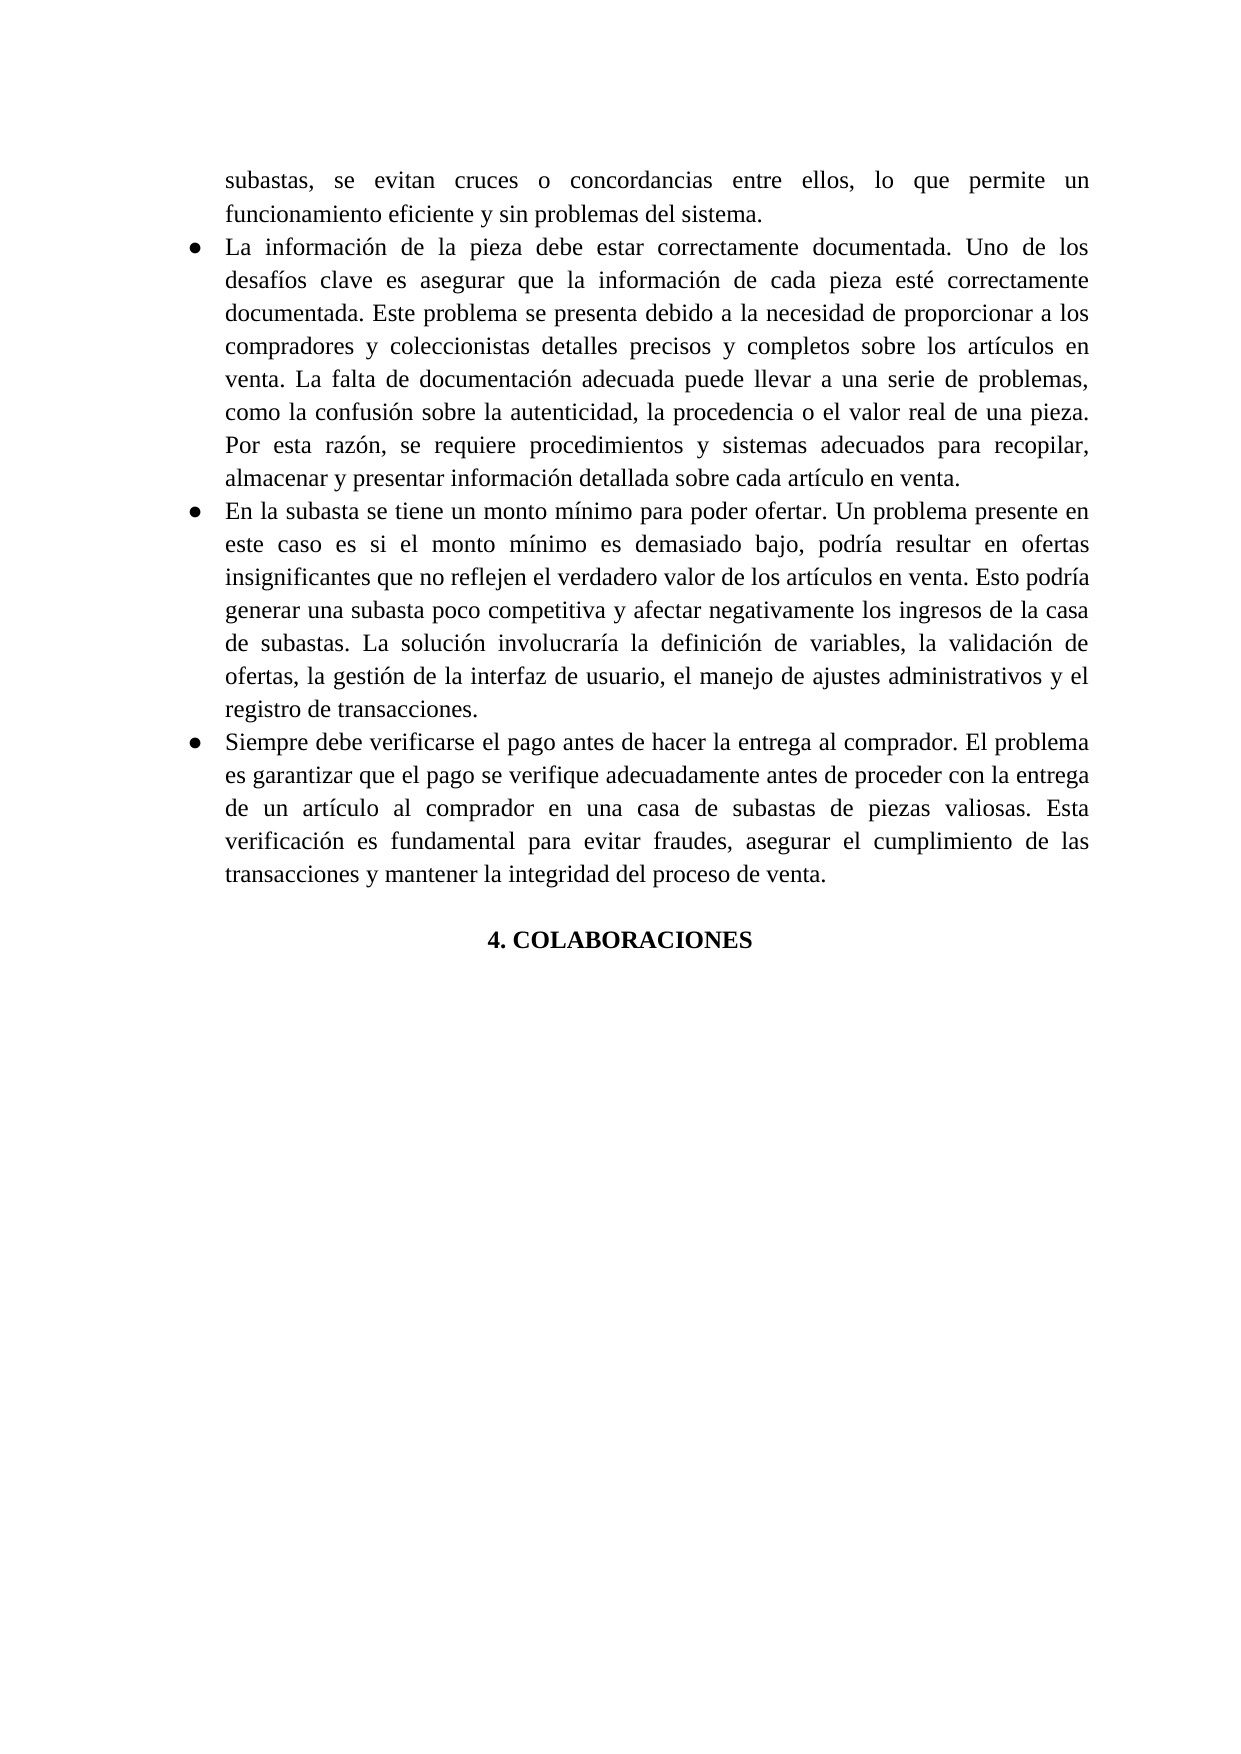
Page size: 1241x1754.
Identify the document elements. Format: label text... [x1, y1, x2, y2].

list En la subasta se tiene un monto mínimo para poder ofertar. Un problema presente en este caso es si el monto mínimo es demasiado bajo, podría resultar en ofertas insignificantes que no reflejen el verdadero valor de los artículos en venta. Esto podría generar una subasta poco competitiva y afectar negativamente los ingresos de la casa de subastas. La solución involucraría la definición de variables, la validación de ofertas, la gestión de la interfaz de usuario, el manejo de ajustes administrativos y el registro de transacciones. [187, 496, 1090, 723]
list Siempre debe verificarse el pago antes de hacer la entrega al comprador. El problema es garantizar que el pago se verifique adecuadamente antes de proceder con la entrega de un artículo al comprador en una casa de subastas de piezas valiosas. Esta verificación es fundamental para evitar fraudes, asegurar el cumplimiento de las transacciones y mantener la integridad del proceso de venta. [187, 727, 1090, 888]
text 4. COLABORACIONES [150, 925, 1090, 954]
list La información de la pieza debe estar correctamente documentada. Uno de los desafíos clave es asegurar que la información de cada pieza esté correctamente documentada. Este problema se presenta debido a la necesidad de proporcionar a los compradores y coleccionistas detalles precisos y completos sobre los artículos en venta. La falta de documentación adecuada puede llevar a una serie de problemas, como la confusión sobre la autenticidad, la procedencia o el valor real de una pieza. Por esta razón, se requiere procedimientos y sistemas adecuados para recopilar, almacenar y presentar información detallada sobre cada artículo en venta. [187, 232, 1090, 492]
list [187, 166, 1090, 227]
